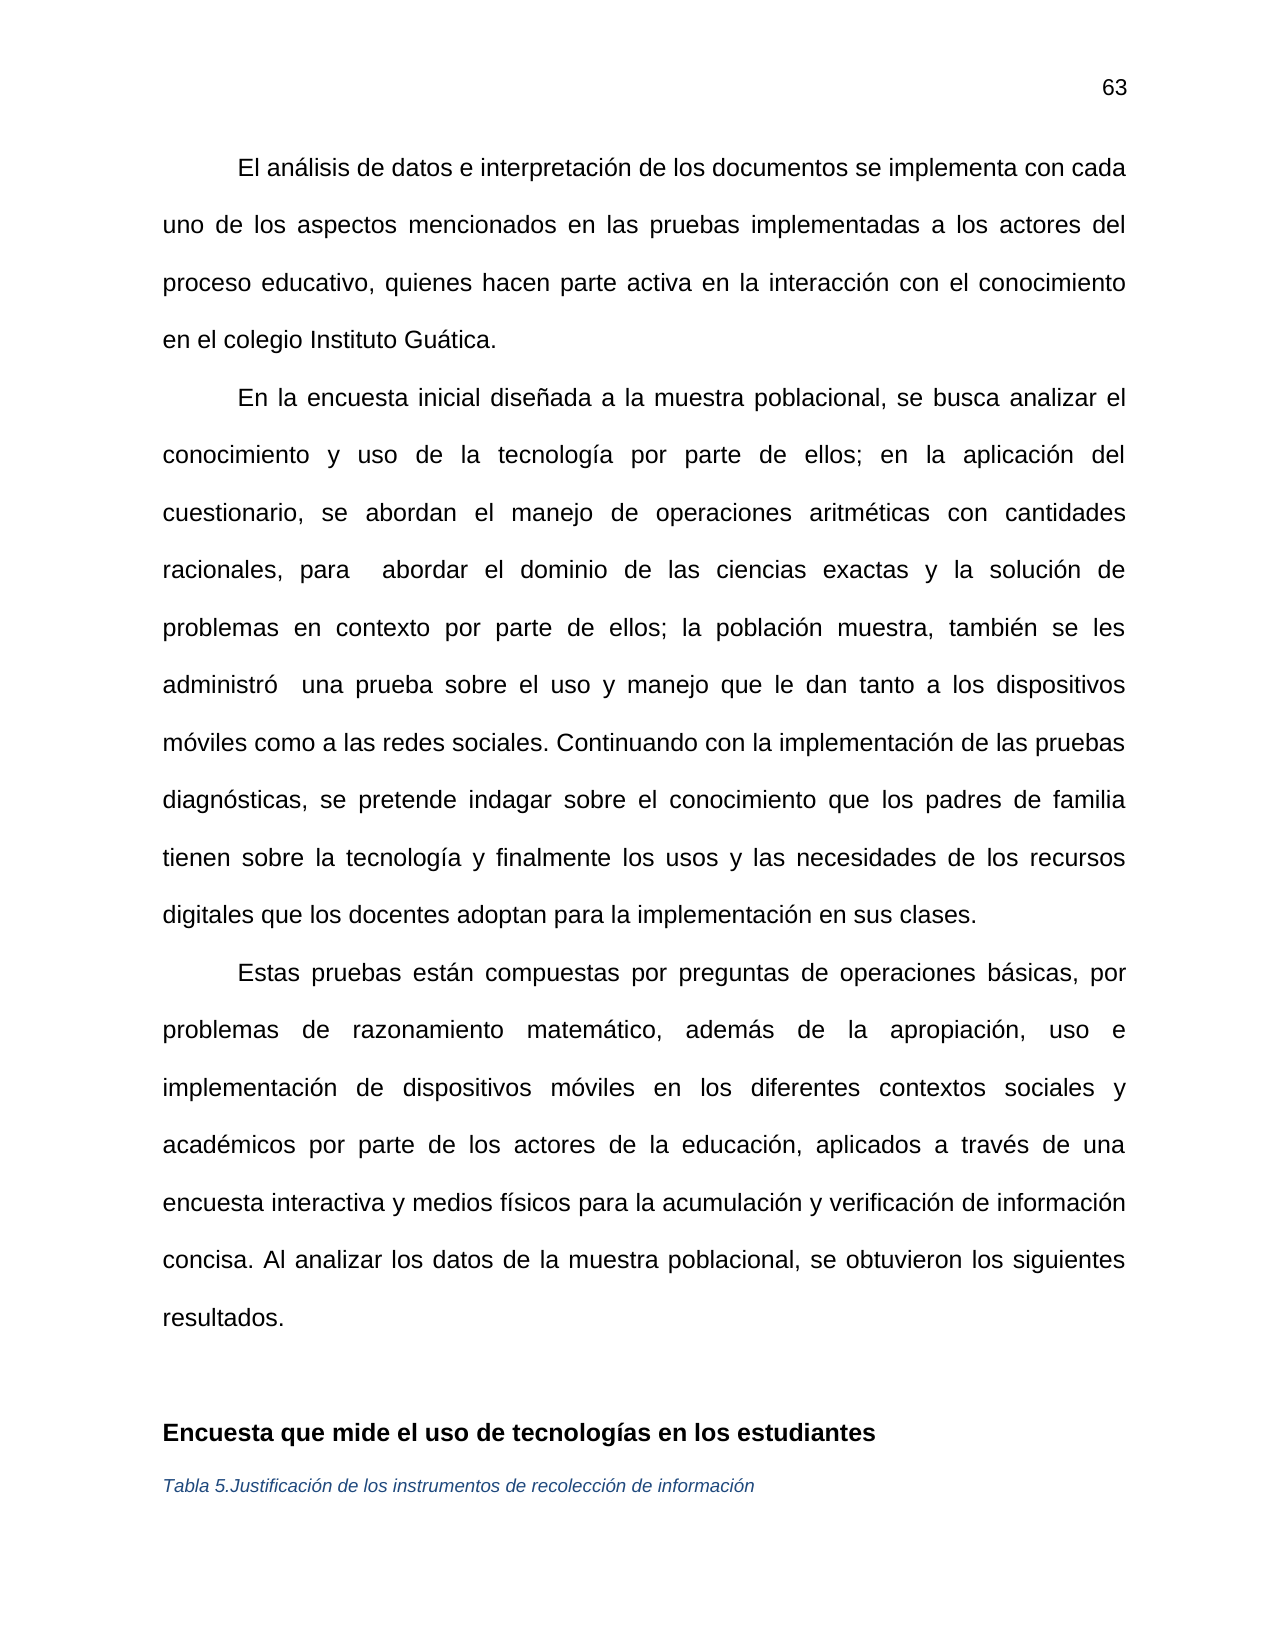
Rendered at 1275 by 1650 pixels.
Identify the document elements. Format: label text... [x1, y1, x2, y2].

text El análisis de datos e interpretación de los documentos se implementa con cada uno de los aspectos mencionados en las pruebas implementadas a los actores del proceso educativo, quienes hacen parte activa en la interacción con el conocimiento en el colegio Instituto Guática. [162, 153, 1127, 354]
text En la encuesta inicial diseñada a la muestra poblacional, se busca analizar el conocimiento y uso de la tecnología por parte de ellos; en la aplicación del cuestionario, se abordan el manejo de operaciones aritméticas con cantidades racionales, para abordar el dominio de las ciencias exactas y la solución de problemas en contexto por parte de ellos; la población muestra, también se les administró una prueba sobre el uso y manejo que le dan tanto a los dispositivos móviles como a las redes sociales. Continuando con la implementación de las pruebas diagnósticas, se pretende indagar sobre el conocimiento que los padres de familia tienen sobre la tecnología y finalmente los usos y las necesidades de los recursos digitales que los docentes adoptan para la implementación en sus clases. [162, 383, 1127, 929]
text Estas pruebas están compuestas por preguntas de operaciones básicas, por problemas de razonamiento matemático, además de la apropiación, uso e implementación de dispositivos móviles en los diferentes contextos sociales y académicos por parte de los actores de la educación, aplicados a través de una encuesta interactiva y medios físicos para la acumulación y verificación de información concisa. Al analizar los datos de la muestra poblacional, se obtuvieron los siguientes resultados. [162, 958, 1127, 1332]
text Encuesta que mide el uso de tecnologías en los estudiantes [162, 1418, 1127, 1447]
